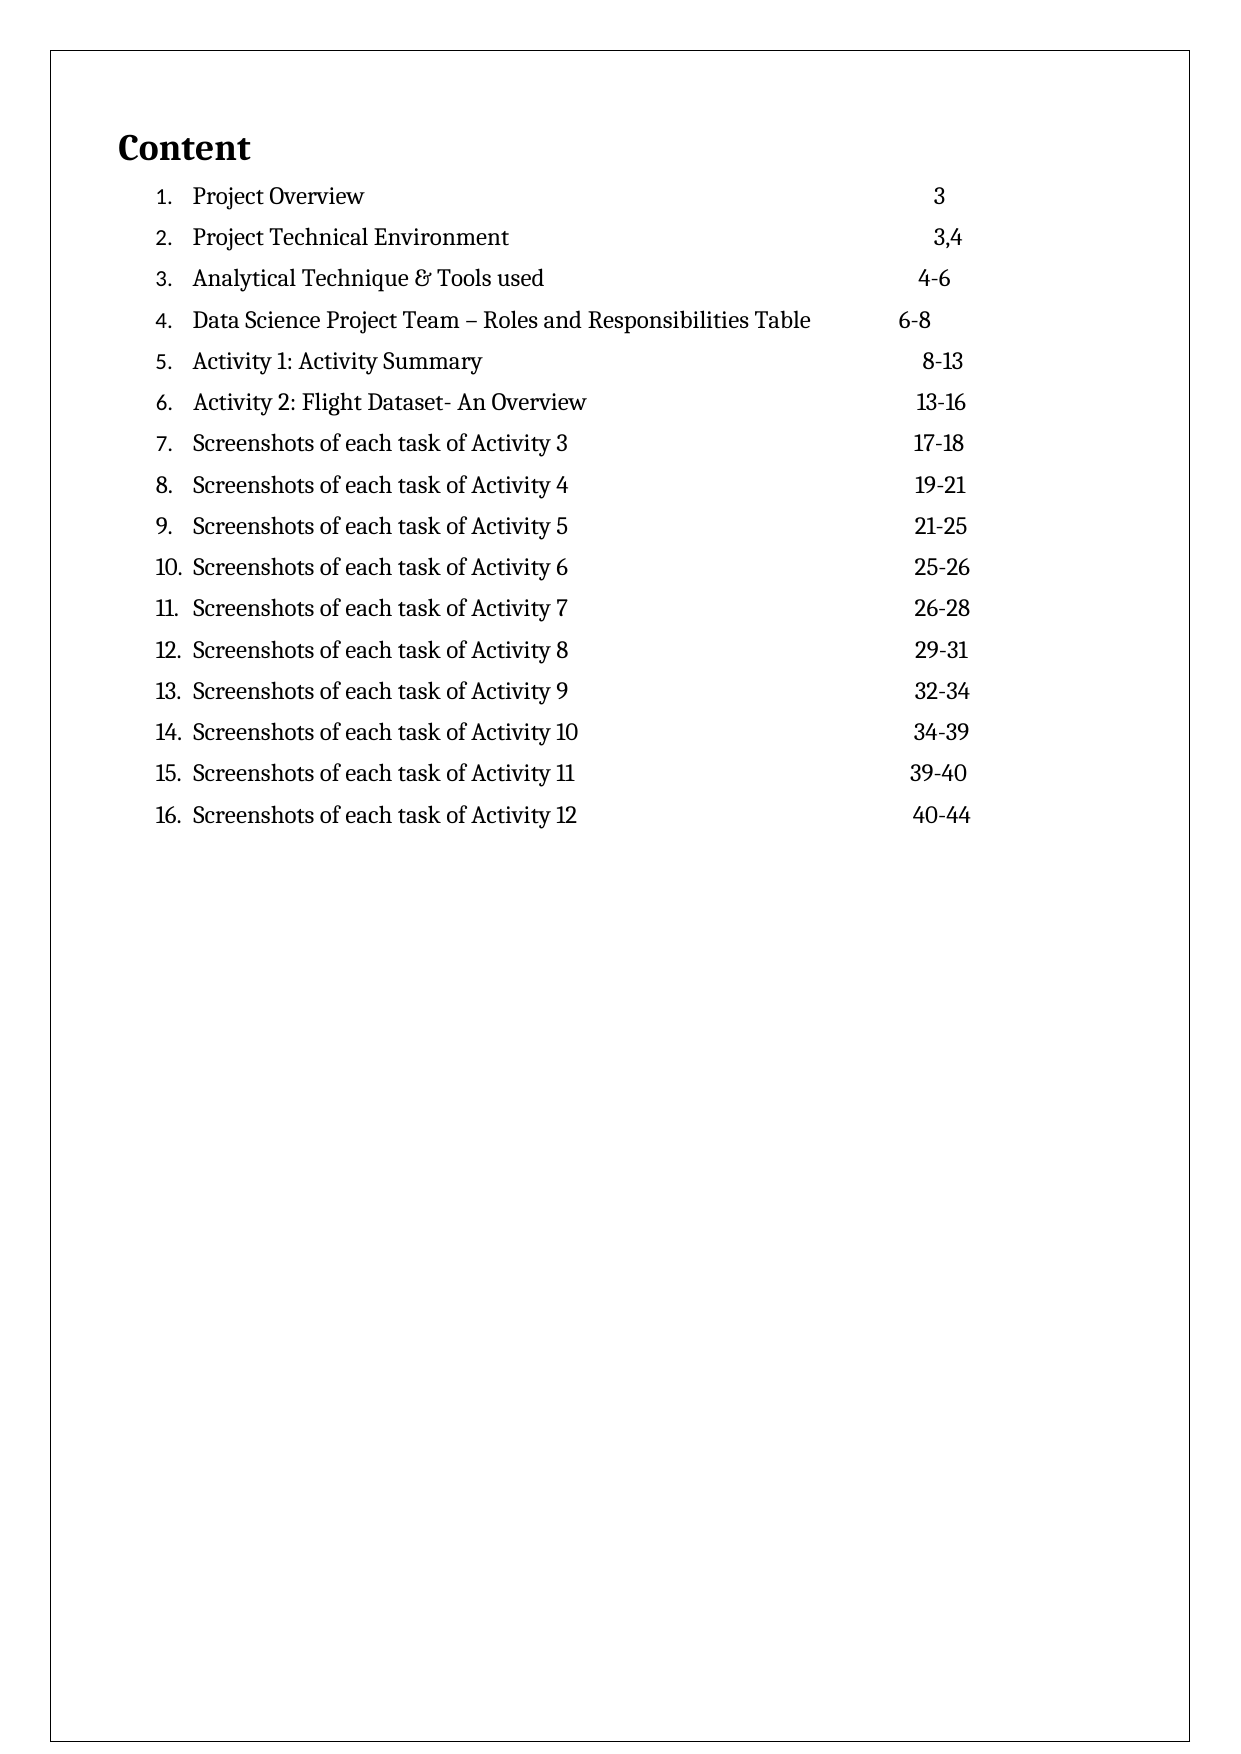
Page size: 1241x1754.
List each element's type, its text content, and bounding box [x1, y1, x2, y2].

text Activity 1: Activity Summary 8-13 [155, 347, 1122, 376]
text Screenshots of each task of Activity 11 39-40 [156, 759, 1122, 788]
text Screenshots of each task of Activity 6 25-26 [156, 553, 1122, 582]
text Project Overview 3 [155, 182, 1122, 211]
text Screenshots of each task of Activity 4 19-21 [156, 471, 1122, 499]
text Screenshots of each task of Activity 9 32-34 [156, 677, 1122, 706]
text Project Technical Environment 3,4 [155, 223, 1122, 252]
text Data Science Project Team – Roles and Responsibilities Table 6-8 [155, 306, 1122, 334]
text Screenshots of each task of Activity 3 17-18 [156, 429, 1122, 458]
text Content [118, 126, 1122, 169]
text Screenshots of each task of Activity 8 29-31 [156, 636, 1122, 664]
text Activity 2: Flight Dataset- An Overview 13-16 [156, 388, 1122, 417]
text Analytical Technique & Tools used 4-6 [155, 264, 1122, 293]
text Screenshots of each task of Activity 12 40-44 [156, 801, 1122, 829]
text Screenshots of each task of Activity 10 34-39 [156, 718, 1122, 747]
text Screenshots of each task of Activity 5 21-25 [156, 512, 1122, 541]
text Screenshots of each task of Activity 7 26-28 [156, 594, 1122, 623]
